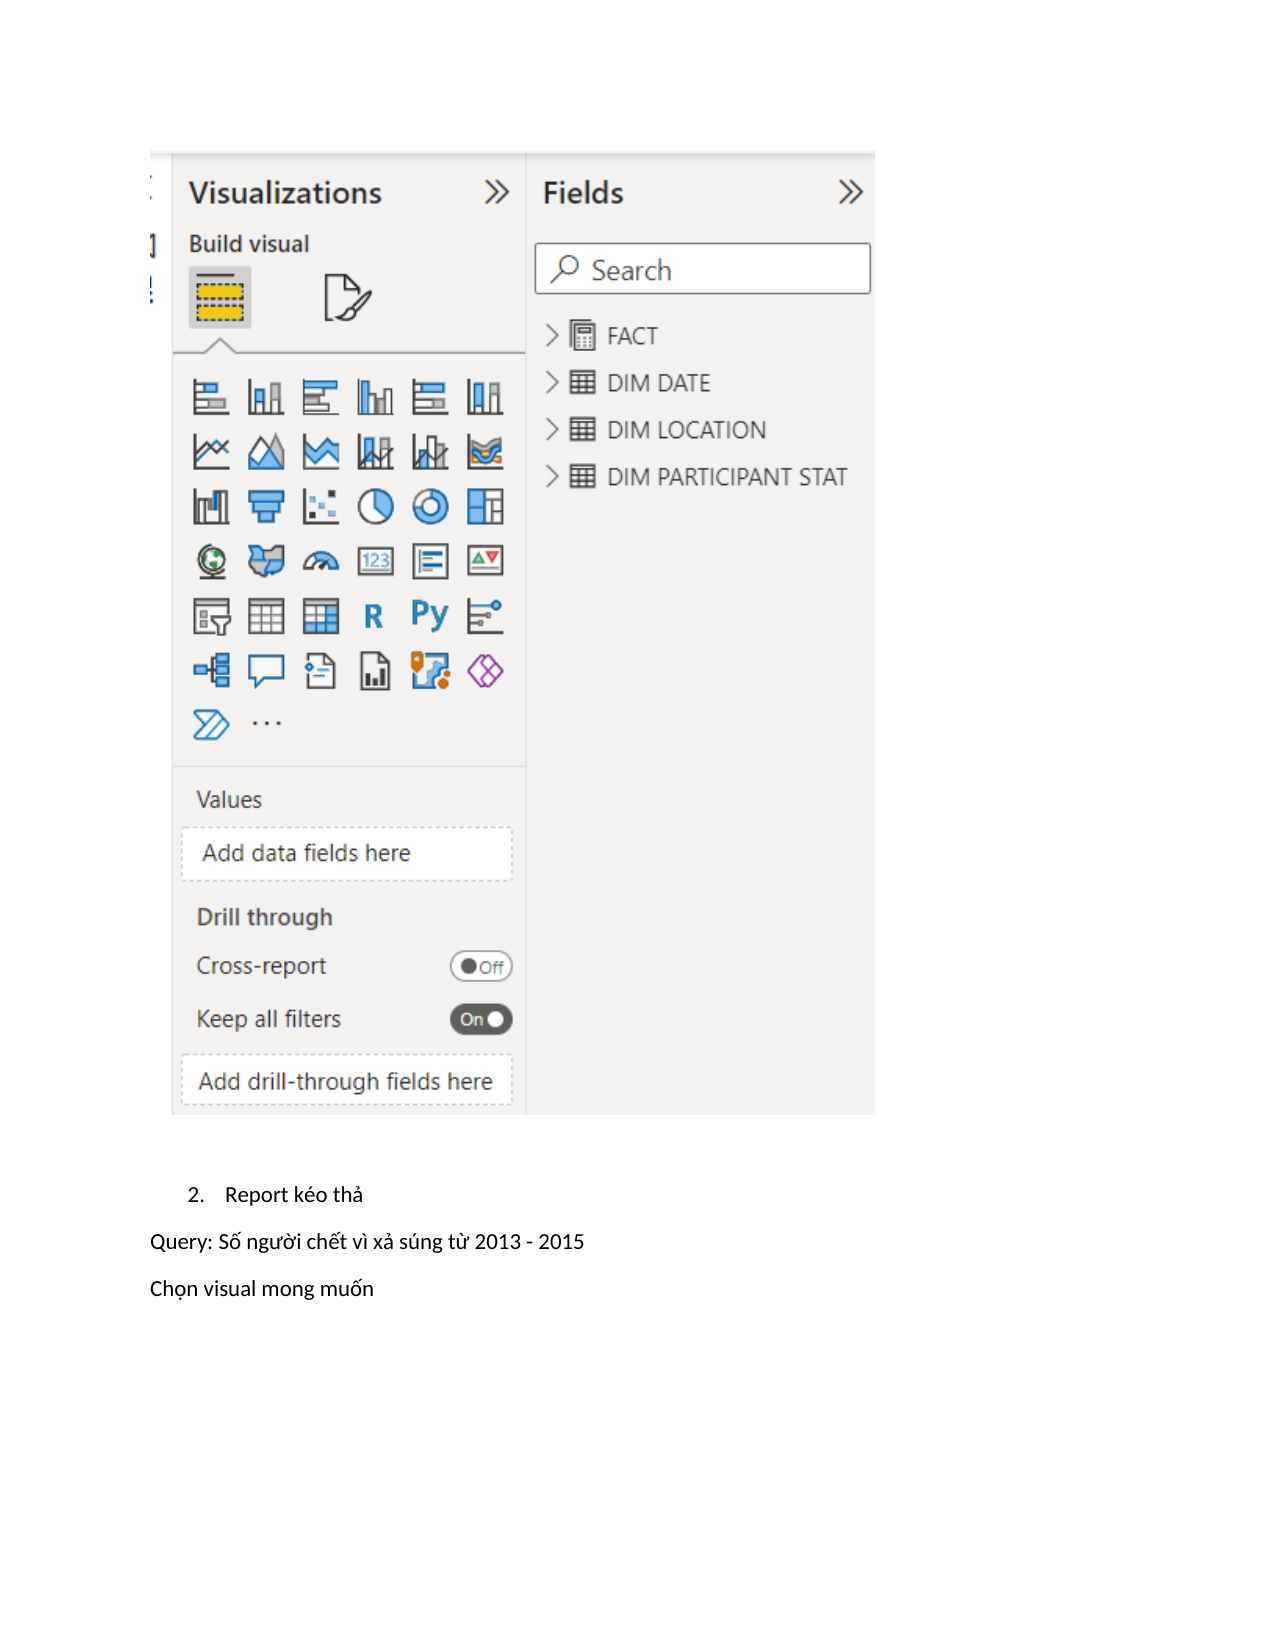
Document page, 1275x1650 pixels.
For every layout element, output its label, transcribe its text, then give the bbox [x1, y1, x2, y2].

text Query: Số người chết vì xả súng từ 2013 - 2015 [150, 1227, 1125, 1255]
list Report kéo thả [187, 1180, 1125, 1208]
text Chọn visual mong muốn [150, 1274, 1125, 1302]
picture [150, 150, 876, 1115]
